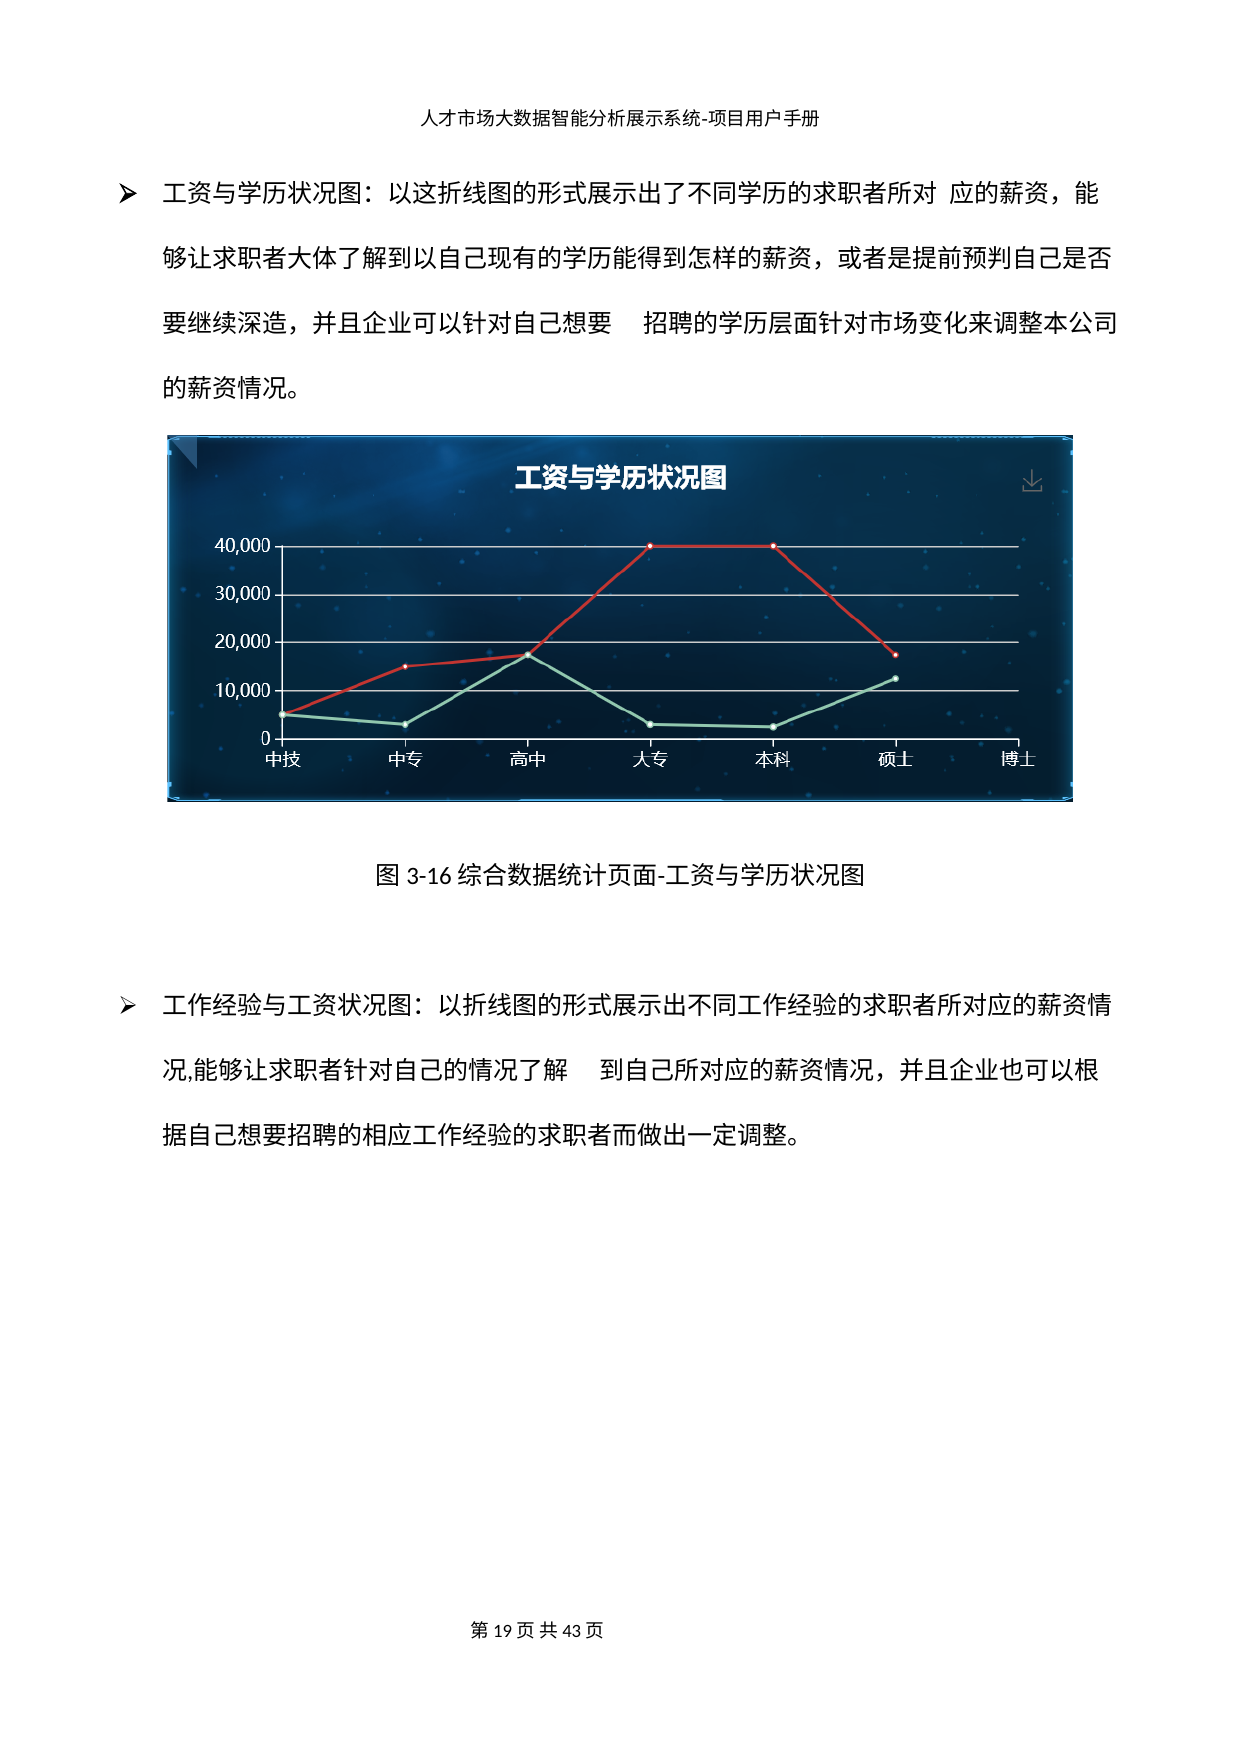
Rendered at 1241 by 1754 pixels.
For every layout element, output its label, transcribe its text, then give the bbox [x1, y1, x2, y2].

text 图 3-16 综合数据统计页面-工资与学历状况图 [118, 841, 1122, 906]
list 工资与学历状况图：以这折线图的形式展示出了不同学历的求职者所对 应的薪资，能够让求职者大体了解到以自己现有的学历能得到怎样的薪资，或者是提前预判自己是否要继续深造，并且企业可以针对自己想要 招聘的学历层面针对市场变化来调整本公司的薪资情况。 [118, 159, 1122, 419]
picture [167, 435, 1073, 802]
list 工作经验与工资状况图：以折线图的形式展示出不同工作经验的求职者所对应的薪资情况,能够让求职者针对自己的情况了解 到自己所对应的薪资情况，并且企业也可以根据自己想要招聘的相应工作经验的求职者而做出一定调整。 [118, 971, 1122, 1166]
